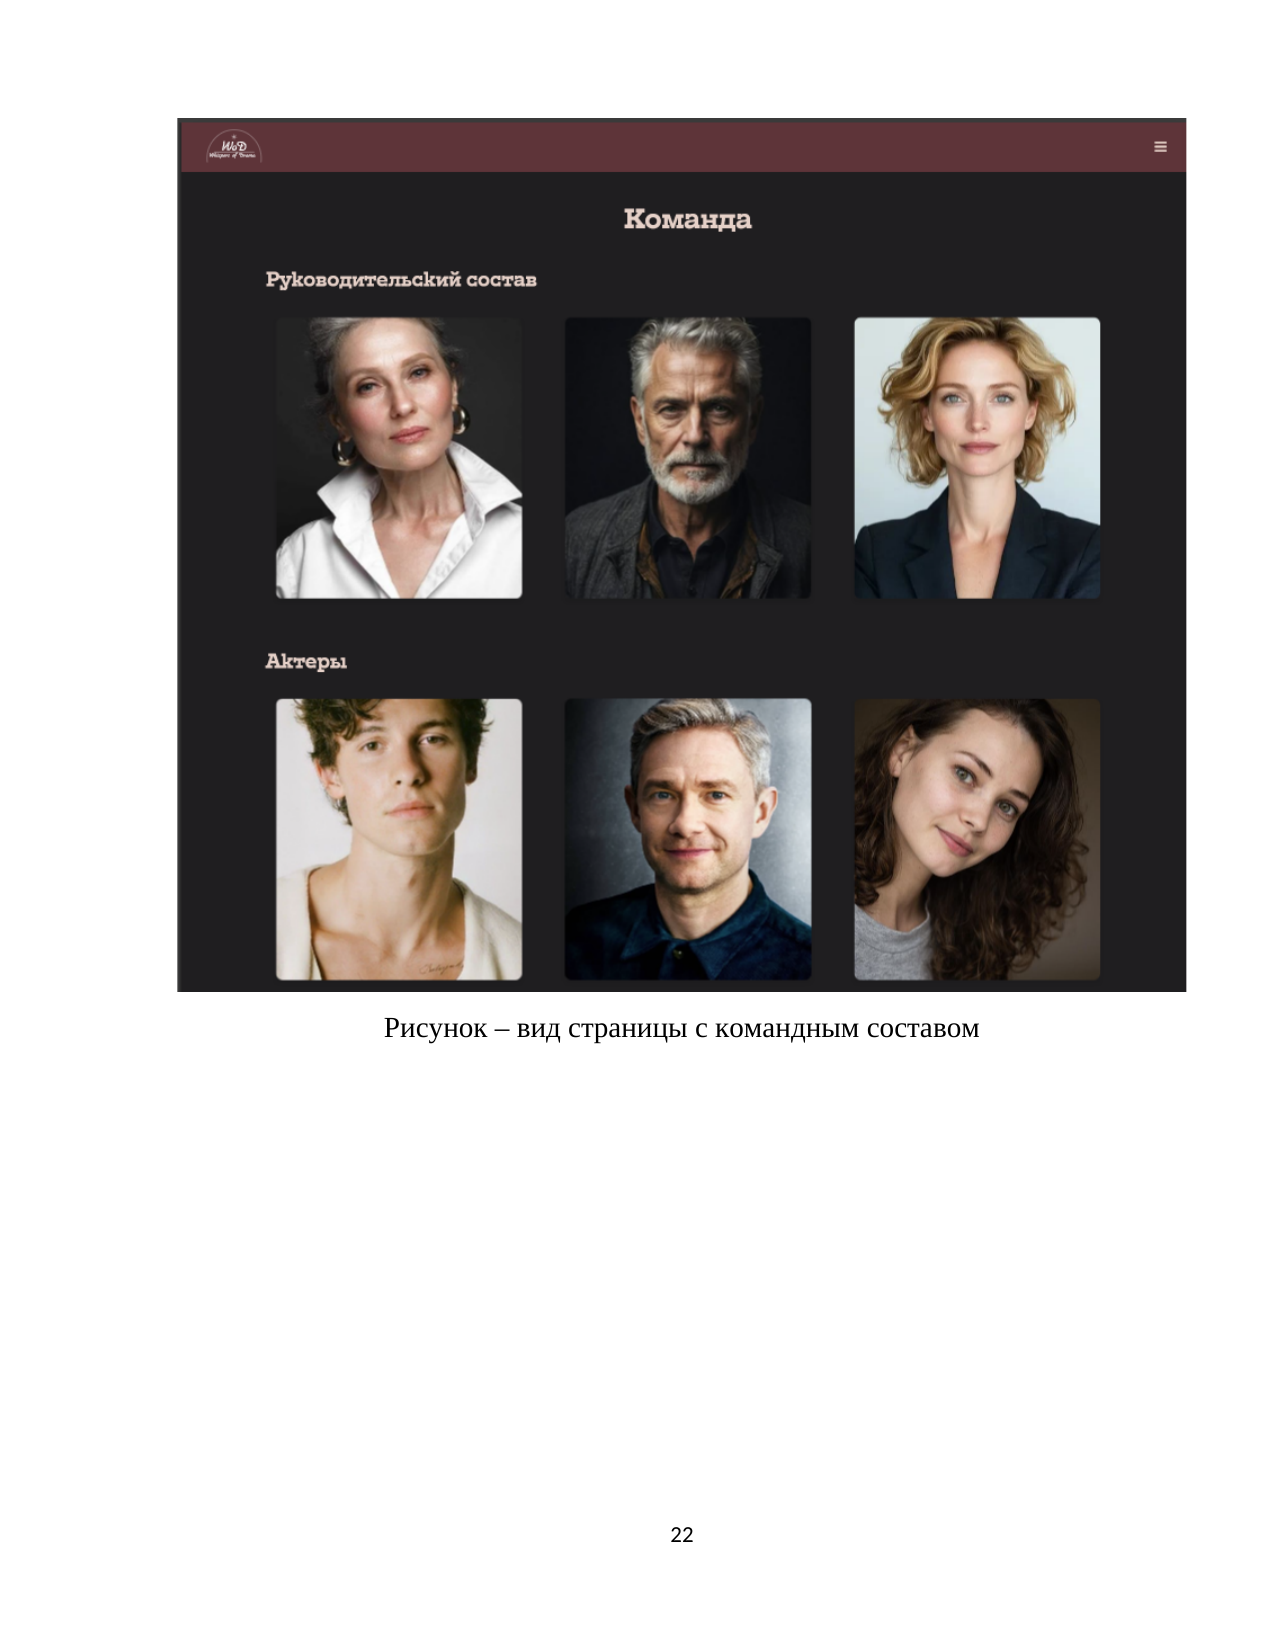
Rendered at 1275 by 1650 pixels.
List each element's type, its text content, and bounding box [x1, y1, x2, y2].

picture [177, 118, 1187, 992]
text Рисунок – вид страницы с командным составом [177, 1010, 1186, 1044]
